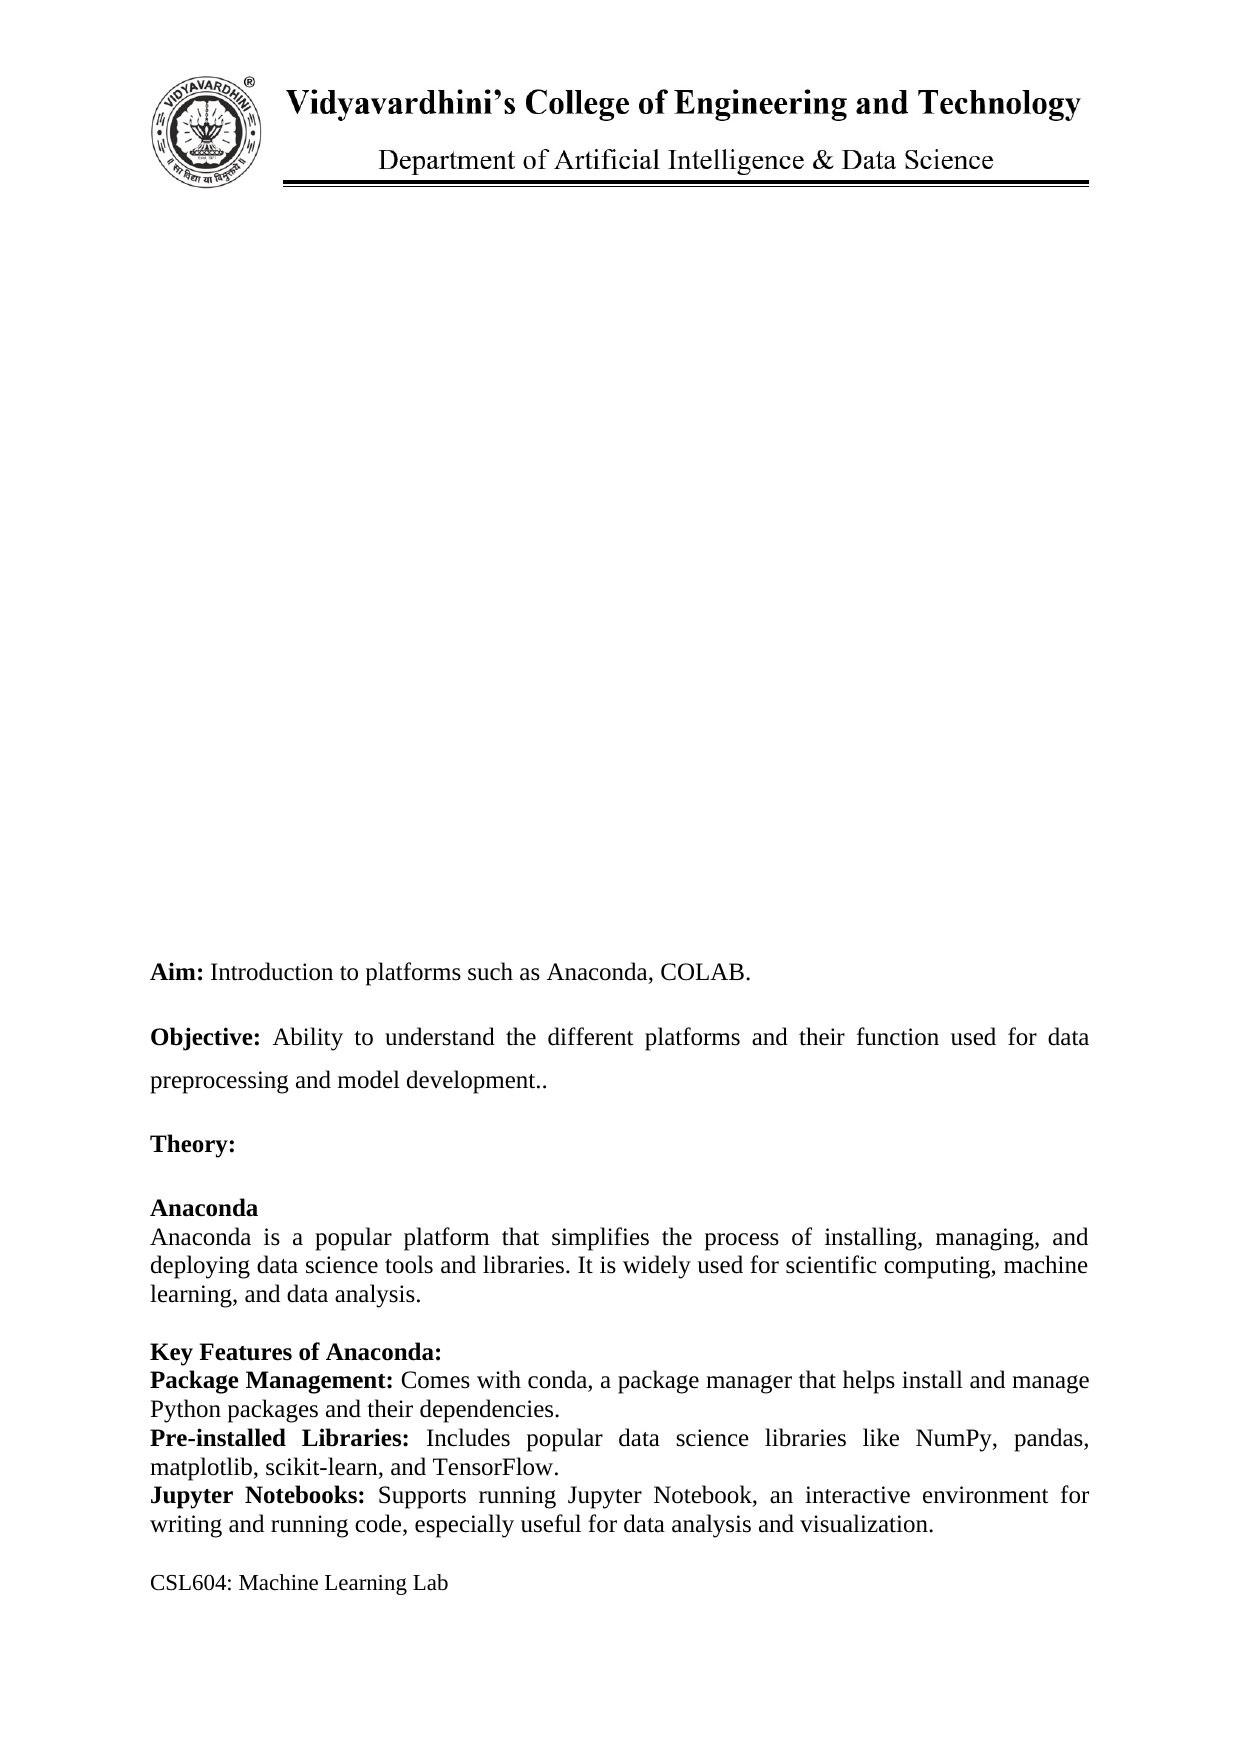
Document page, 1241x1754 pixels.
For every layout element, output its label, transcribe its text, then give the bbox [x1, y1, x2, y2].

text Objective: Ability to understand the different platforms and their function used for data preprocessing and model development.. [150, 1022, 1090, 1094]
text Package Management: Comes with conda, a package manager that helps install and manage Python packages and their dependencies. [150, 1365, 1090, 1423]
text Jupyter Notebooks: Supports running Jupyter Notebook, an interactive environment for writing and running code, especially useful for data analysis and visualization. [150, 1480, 1090, 1538]
picture [150, 75, 1091, 190]
text Aim: Introduction to platforms such as Anaconda, COLAB. [150, 957, 1090, 986]
text Theory: [150, 1129, 1090, 1158]
text Key Features of Anaconda: [150, 1337, 1090, 1365]
text Anaconda [150, 1193, 1090, 1222]
text Anaconda is a popular platform that simplifies the process of installing, managing, and deploying data science tools and libraries. It is widely used for scientific computing, machine learning, and data analysis. [150, 1222, 1090, 1308]
text Pre-installed Libraries: Includes popular data science libraries like NumPy, pandas, matplotlib, scikit-learn, and TensorFlow. [150, 1423, 1090, 1480]
